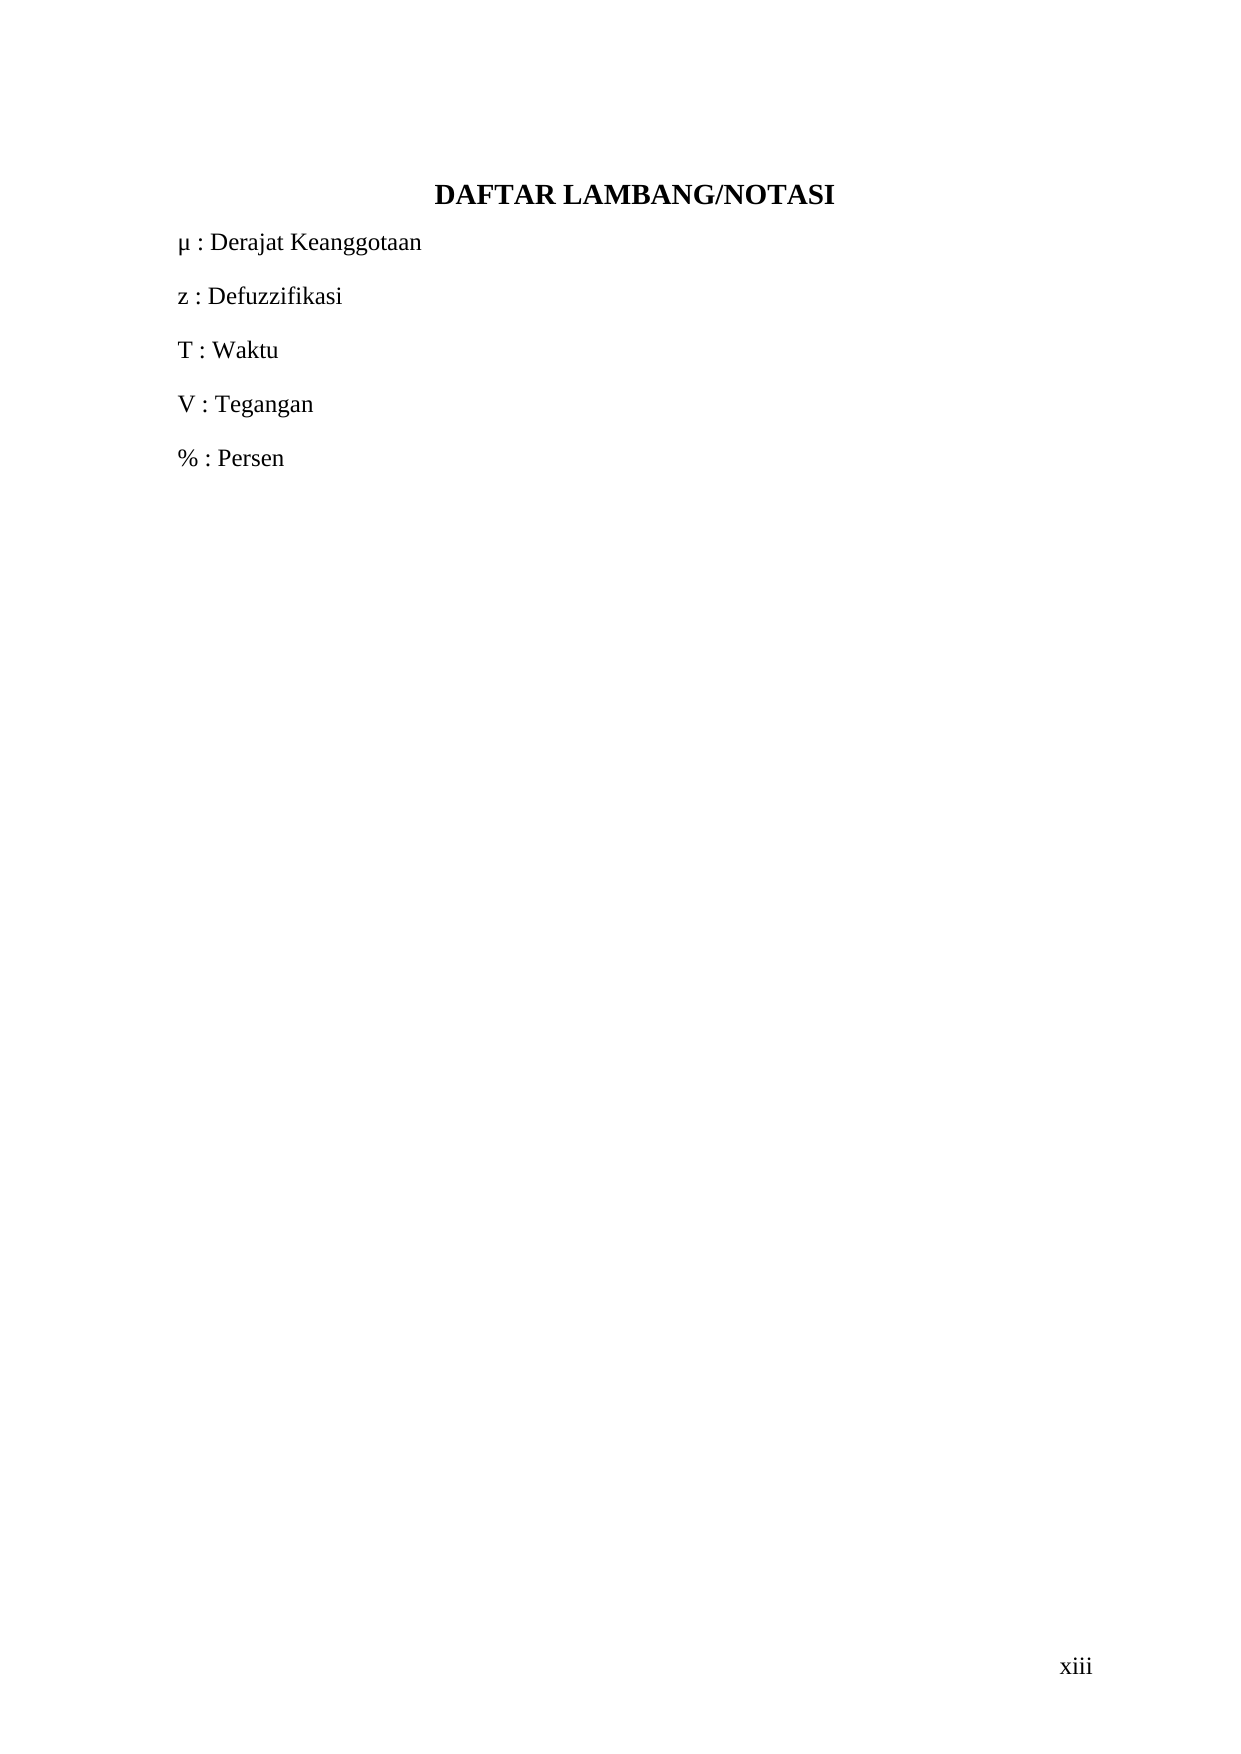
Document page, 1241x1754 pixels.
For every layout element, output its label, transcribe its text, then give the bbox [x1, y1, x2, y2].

text μ : Derajat Keanggotaan [177, 227, 1092, 256]
text % : Persen [177, 443, 1092, 472]
text z : Defuzzifikasi [177, 281, 1092, 310]
subtitle DAFTAR LAMBANG/NOTASI [177, 177, 1092, 211]
text T : Waktu [177, 335, 1092, 364]
text V : Tegangan [177, 389, 1092, 418]
